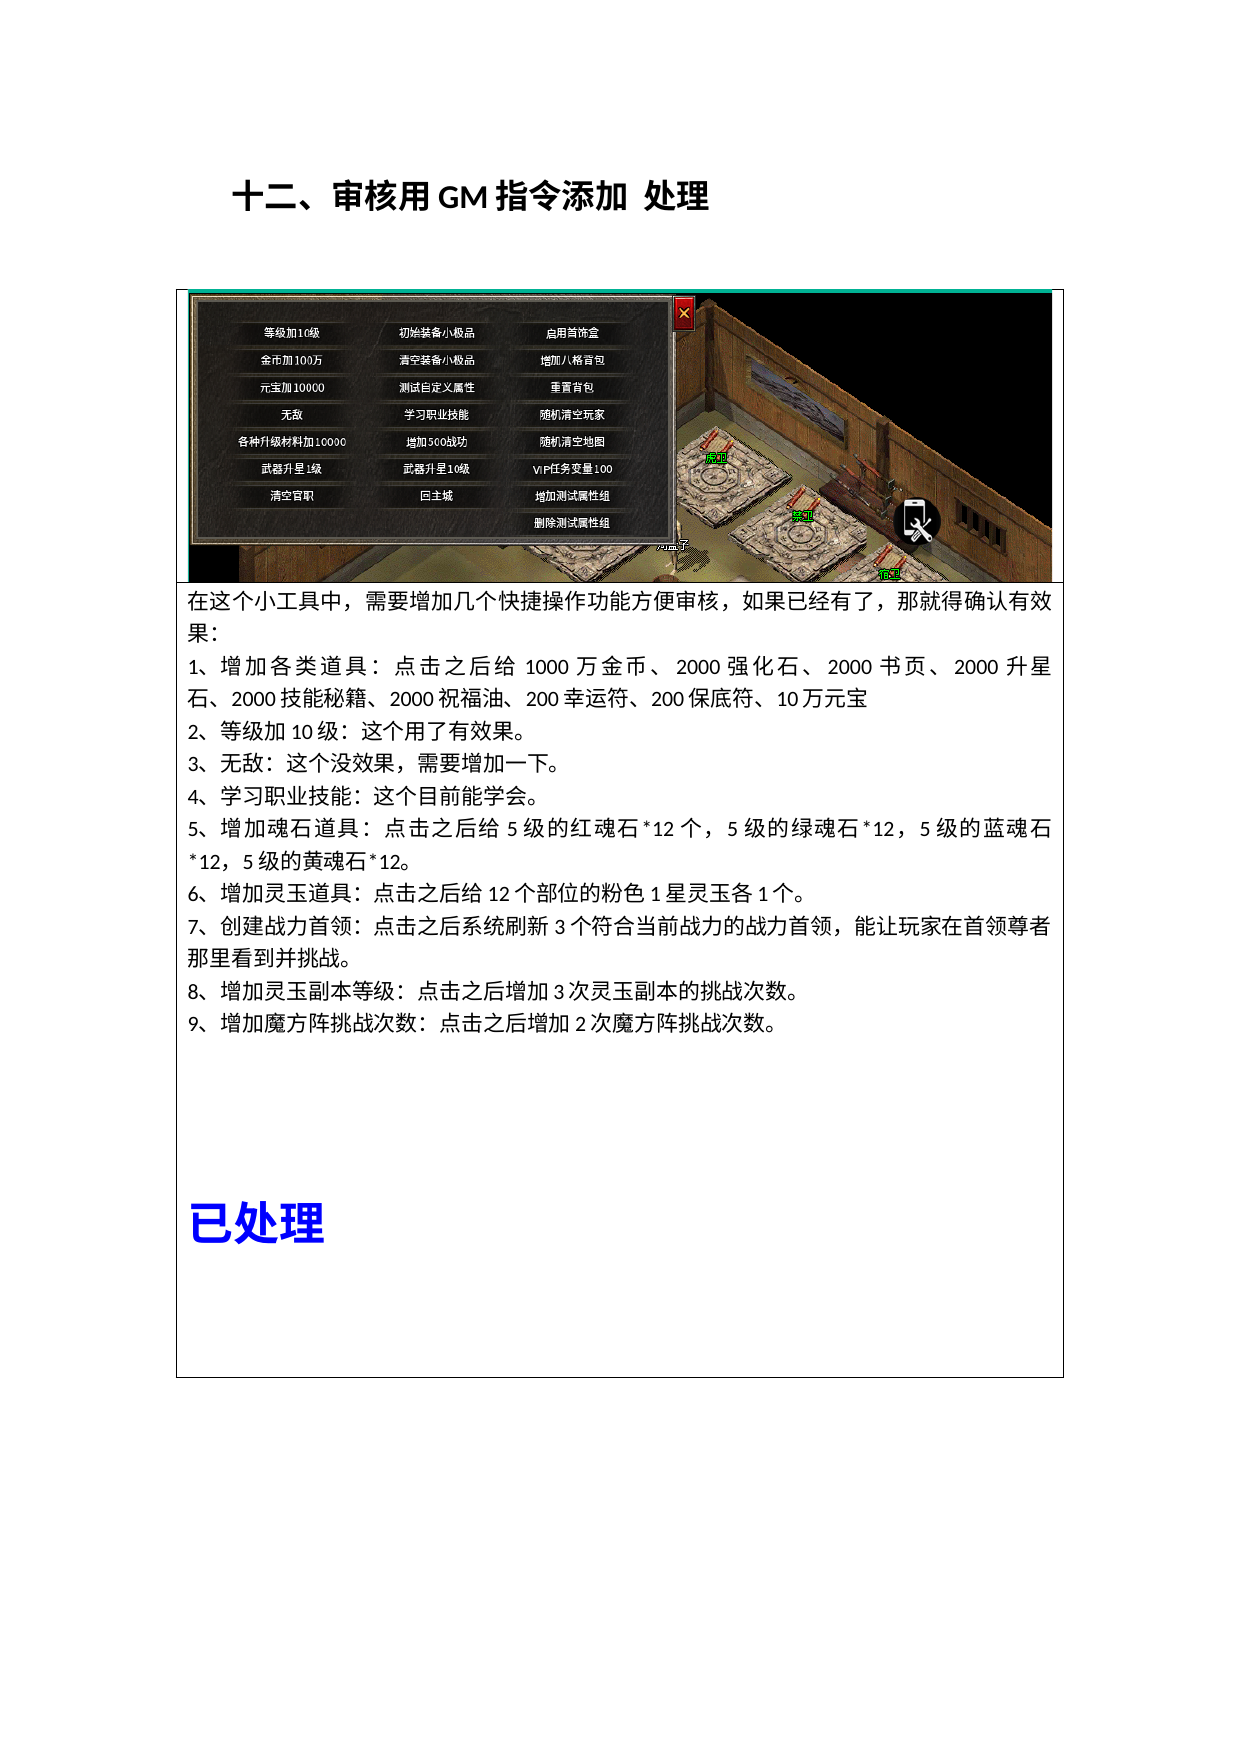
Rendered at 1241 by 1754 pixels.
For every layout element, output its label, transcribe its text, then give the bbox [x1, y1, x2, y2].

table_cell 在这个小工具中，需要增加几个快捷操作功能方便审核，如果已经有了，那就得确认有效果： 增加各类道具：点击之后给1000万金币、2000强化石、2000书页、2000升星石、2000技能秘籍、2000祝福油、200幸运符、200保底符、10万元宝 等级加10级：这个用了有效果。 无敌：这个没效果，需要增加一下。 学习职业技能：这个目前能学会。 增加魂石道具：点击之后给5级的红魂石*12个，5级的绿魂石*12，5级的蓝魂石*12，5级的黄魂石*12。 增加灵玉道具：点击之后给12个部位的粉色1星灵玉各1个。 创建战力首领：点击之后系统刷新3个符合当前战力的战力首领，能让玩家在首领尊者那里看到并挑战。 增加灵玉副本等级：点击之后增加3次灵玉副本的挑战次数。 增加魔方阵挑战次数：点击之后增加2次魔方阵挑战次数。 已处理 [177, 583, 1063, 1377]
picture [187, 289, 1053, 582]
subtitle 审核用GM指令添加 处理 [187, 162, 1053, 227]
table_header [177, 290, 187, 582]
table_header [1053, 290, 1063, 582]
